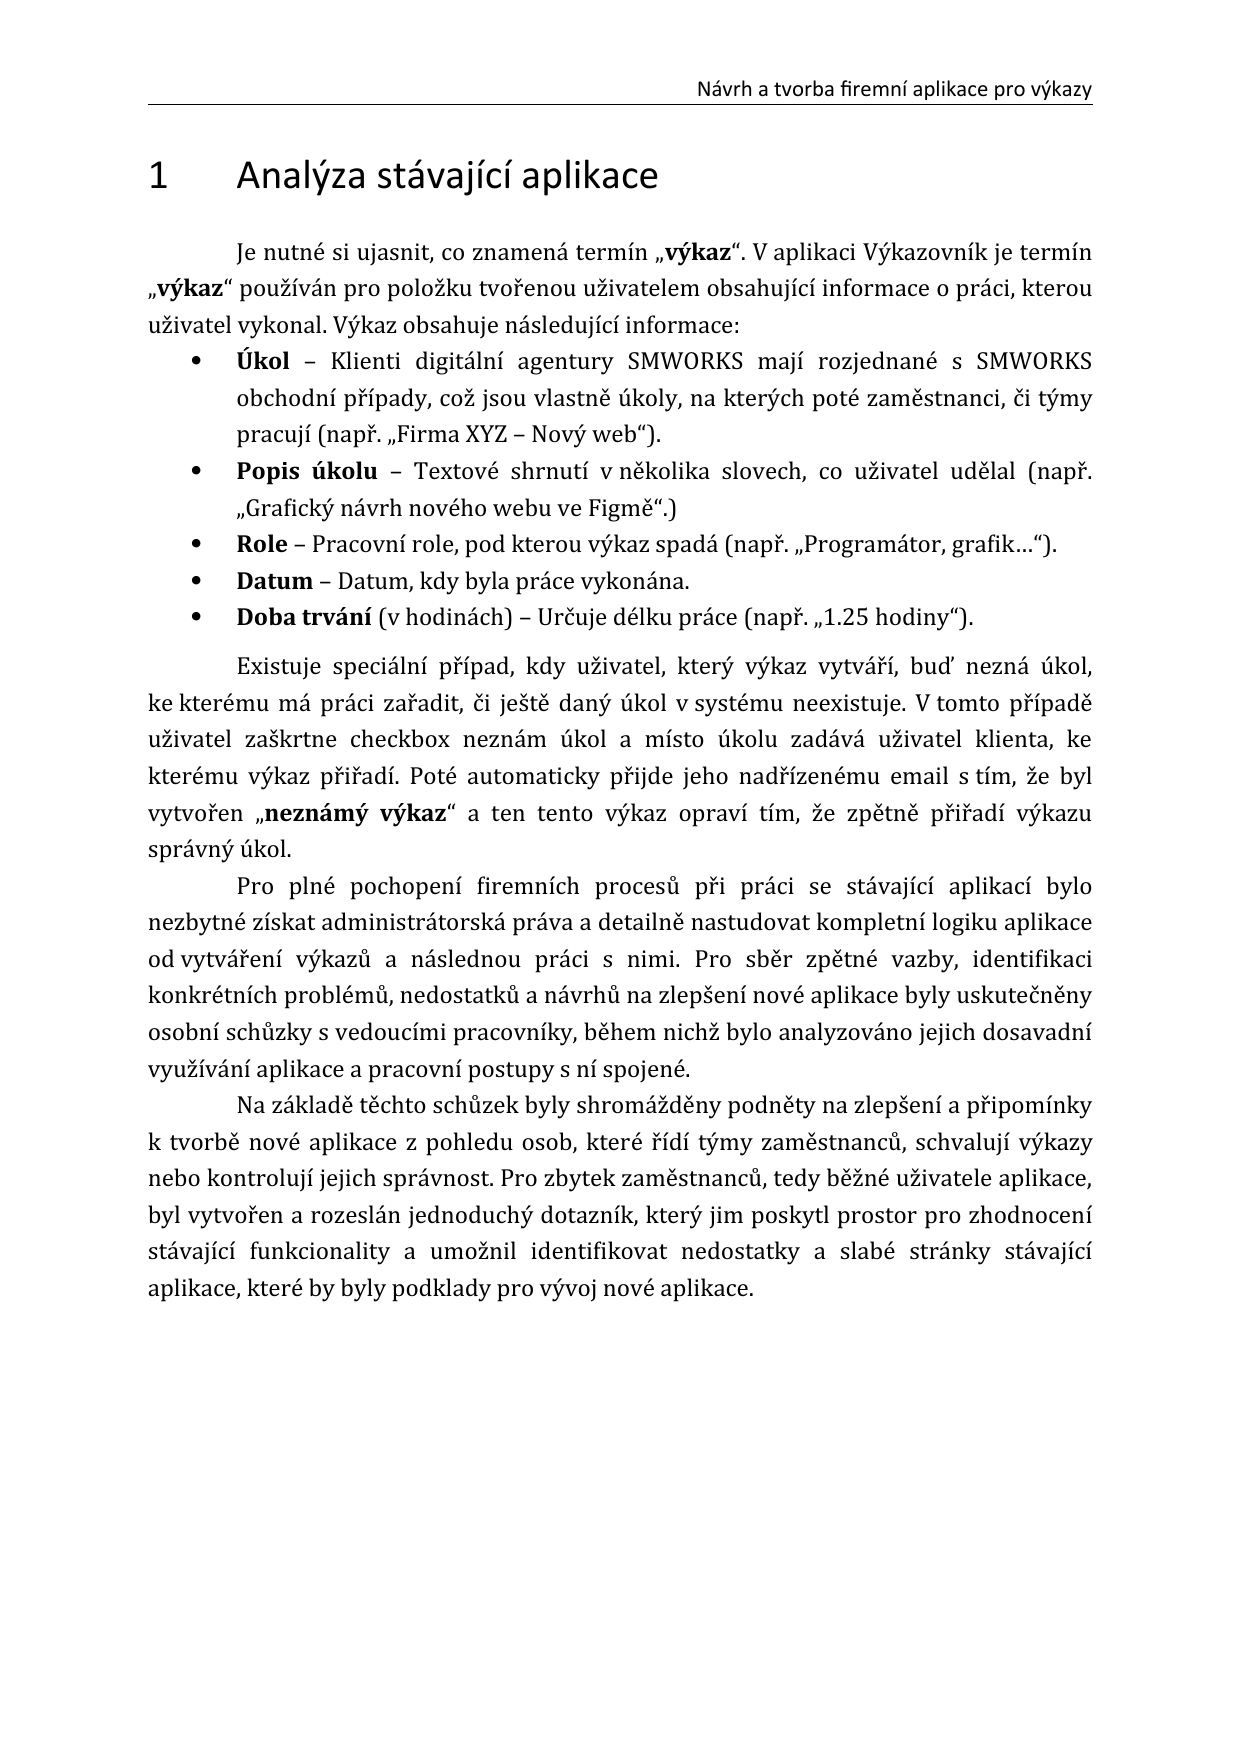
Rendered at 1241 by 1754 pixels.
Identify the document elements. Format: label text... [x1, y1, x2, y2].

list Úkol – Klienti digitální agentury SMWORKS mají rozjednané s SMWORKS obchodní případy, což jsou vlastně úkoly, na kterých poté zaměstnanci, či týmy pracují (např. „Firma XYZ – Nový web“). [192, 346, 1093, 448]
text Na základě těchto schůzek byly shromážděny podněty na zlepšení a připomínky k tvorbě nové aplikace z pohledu osob, které řídí týmy zaměstnanců, schvalují výkazy nebo kontrolují jejich správnost. Pro zbytek zaměstnanců, tedy běžné uživatele aplikace, byl vytvořen a rozeslán jednoduchý dotazník, který jim poskytl prostor pro zhodnocení stávající funkcionality a umožnil identifikovat nedostatky a slabé stránky stávající aplikace, které by byly podklady pro vývoj nové aplikace. [148, 1090, 1093, 1302]
list Datum – Datum, kdy byla práce vykonána. [192, 565, 1093, 595]
subtitle Analýza stávající aplikace [148, 148, 1093, 198]
list Popis úkolu – Textové shrnutí v několika slovech, co uživatel udělal (např. „Grafický návrh nového webu ve Figmě“.) [192, 456, 1093, 522]
text Pro plné pochopení firemních procesů při práci se stávající aplikací bylo nezbytné získat administrátorská práva a detailně nastudovat kompletní logiku aplikace od vytváření výkazů a následnou práci s nimi. Pro sběr zpětné vazby, identifikaci konkrétních problémů, nedostatků a návrhů na zlepšení nové aplikace byly uskutečněny osobní schůzky s vedoucími pracovníky, během nichž bylo analyzováno jejich dosavadní využívání aplikace a pracovní postupy s ní spojené. [148, 870, 1093, 1082]
text Existuje speciální případ, kdy uživatel, který výkaz vytváří, buď nezná úkol, ke kterému má práci zařadit, či ještě daný úkol v systému neexistuje. V tomto případě uživatel zaškrtne checkbox neznám úkol a místo úkolu zadává uživatel klienta, ke kterému výkaz přiřadí. Poté automaticky přijde jeho nadřízenému email s tím, že byl vytvořen „neznámý výkaz“ a ten tento výkaz opraví tím, že zpětně přiřadí výkazu správný úkol. [148, 651, 1093, 863]
text Je nutné si ujasnit, co znamená termín „výkaz“. V aplikaci Výkazovník je termín „výkaz“ používán pro položku tvořenou uživatelem obsahující informace o práci, kterou uživatel vykonal. Výkaz obsahuje následující informace: [148, 236, 1093, 339]
list Doba trvání (v hodinách) – Určuje délku práce (např. „1.25 hodiny“). [192, 602, 1093, 631]
list Role – Pracovní role, pod kterou výkaz spadá (např. „Programátor, grafik…“). [192, 529, 1093, 558]
